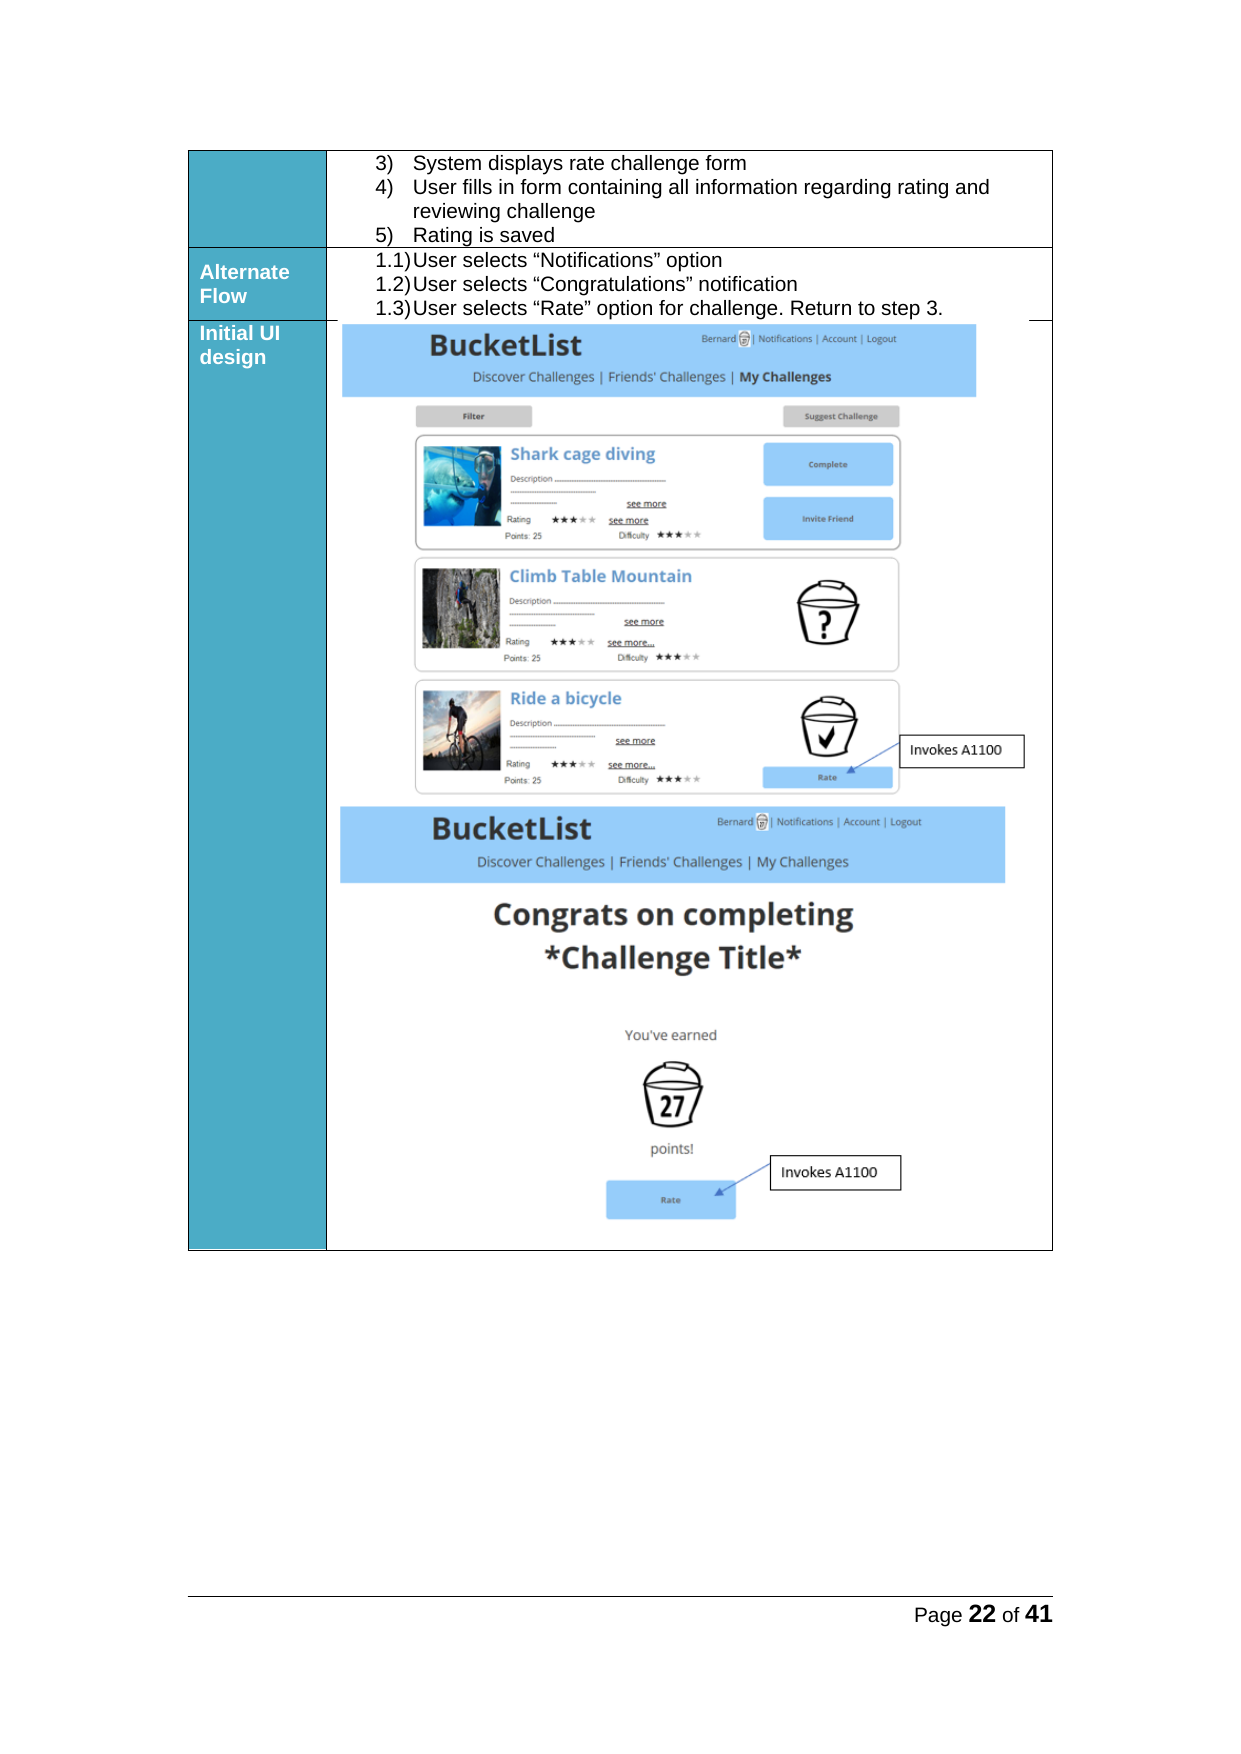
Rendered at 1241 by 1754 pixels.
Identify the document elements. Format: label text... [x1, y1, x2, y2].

picture [337, 320, 1030, 1226]
table_cell User selects “Notifications” option User selects “Congratulations” notification User selects “Rate” option for challenge. Return to step 3. [327, 248, 1052, 320]
table_cell Initial UI design [189, 321, 326, 1249]
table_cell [189, 151, 326, 247]
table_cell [327, 151, 1052, 247]
table_cell Alternate Flow [189, 248, 326, 320]
table_cell [327, 321, 1052, 1249]
